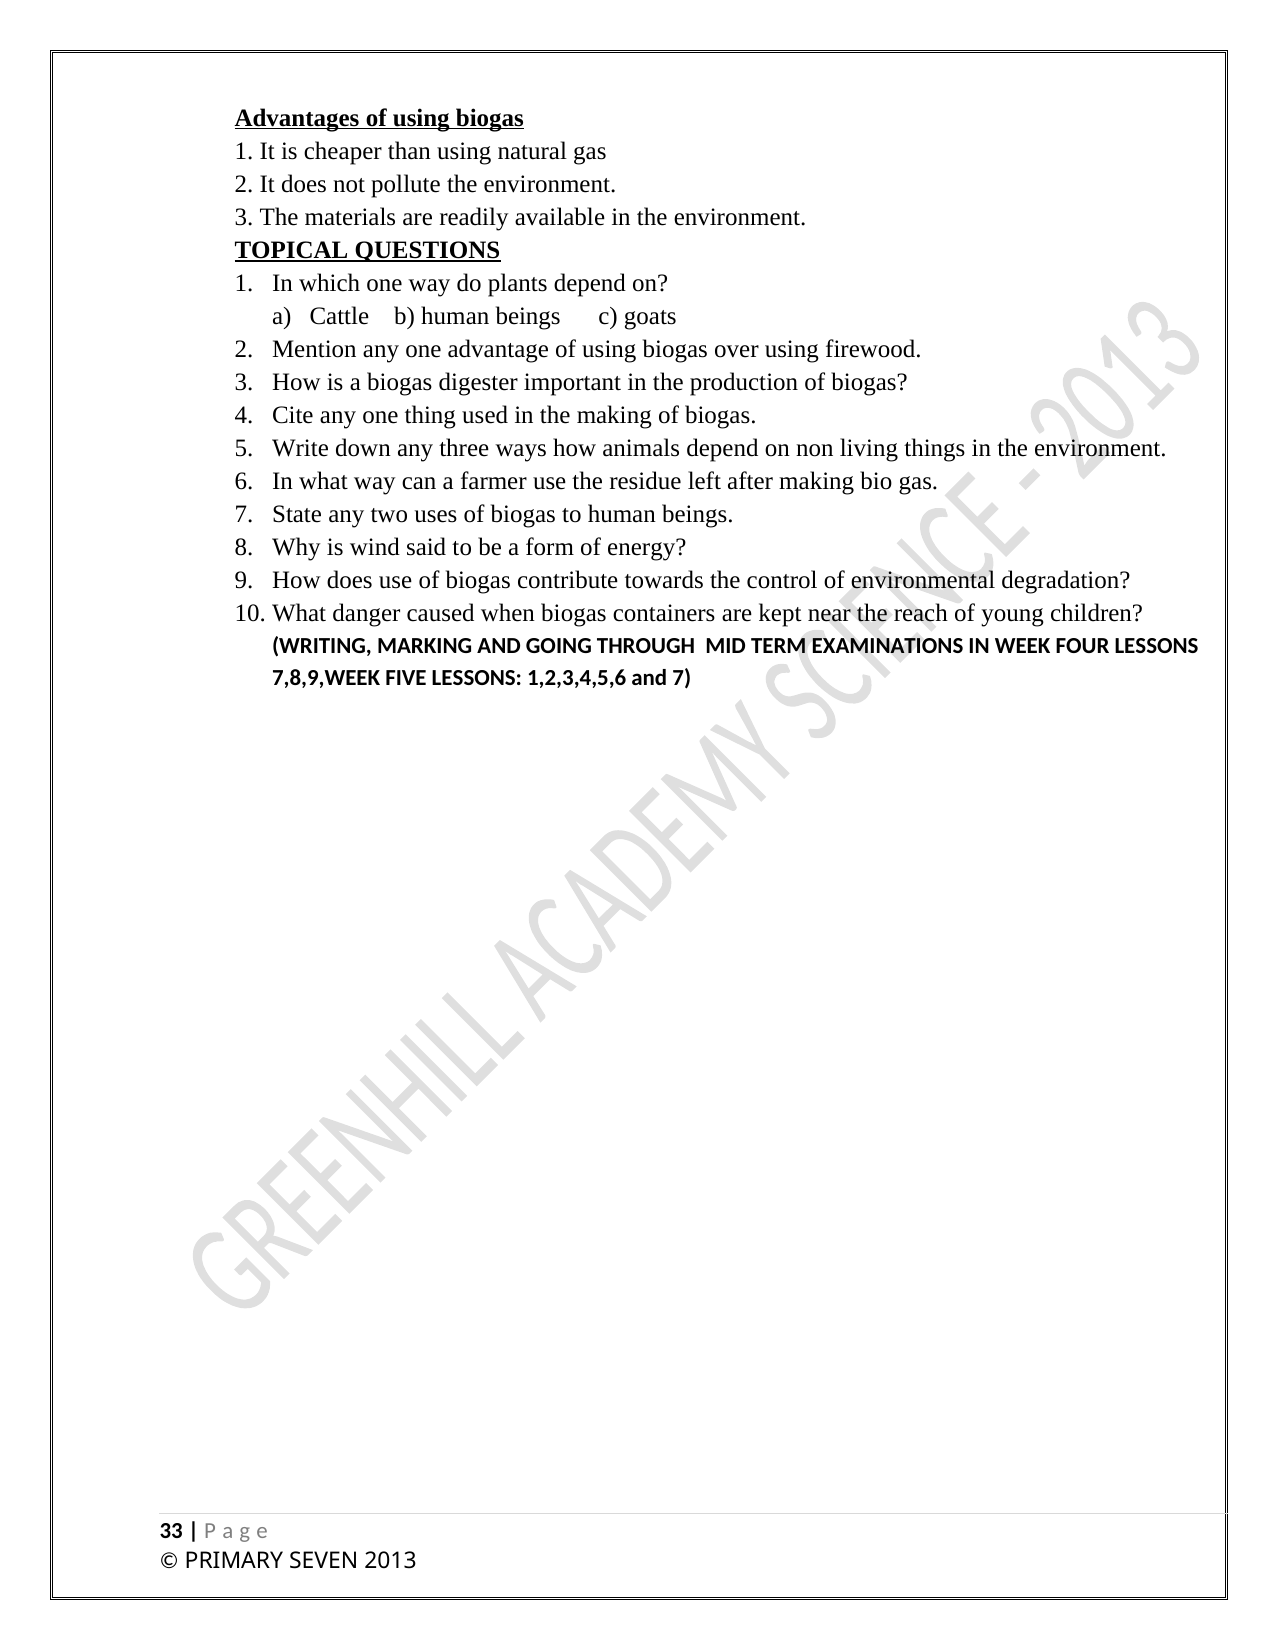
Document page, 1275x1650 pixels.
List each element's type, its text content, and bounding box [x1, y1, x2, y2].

list Why is wind said to be a form of energy? [234, 532, 1225, 561]
list State any two uses of biogas to human beings. [234, 499, 1225, 528]
list Cattle b) human beings c) goats [272, 301, 1225, 330]
list Mention any one advantage of using biogas over using firewood. [234, 334, 1225, 363]
list How does use of biogas contribute towards the control of environmental degradation? [234, 565, 1225, 594]
list Write down any three ways how animals depend on non living things in the environment. [234, 433, 1225, 462]
list What danger caused when biogas containers are kept near the reach of young children? (WRITING, MARKING AND GOING THROUGH MID TERM EXAMINATIONS IN WEEK FOUR LESSONS 7,8,9,WEEK FIVE LESSONS: 1,2,3,4,5,6 and 7) [234, 598, 1225, 691]
list In what way can a farmer use the residue left after making bio gas. [234, 466, 1225, 495]
list Advantages of using biogas 1. It is cheaper than using natural gas 2. It does not pollute the environment. 3. The materials are readily available in the environment. [234, 103, 1225, 231]
list TOPICAL QUESTIONS [234, 235, 1225, 264]
list Cite any one thing used in the making of biogas. [234, 400, 1225, 429]
list How is a biogas digester important in the production of biogas? [234, 367, 1225, 396]
list In which one way do plants depend on? [234, 268, 1225, 297]
